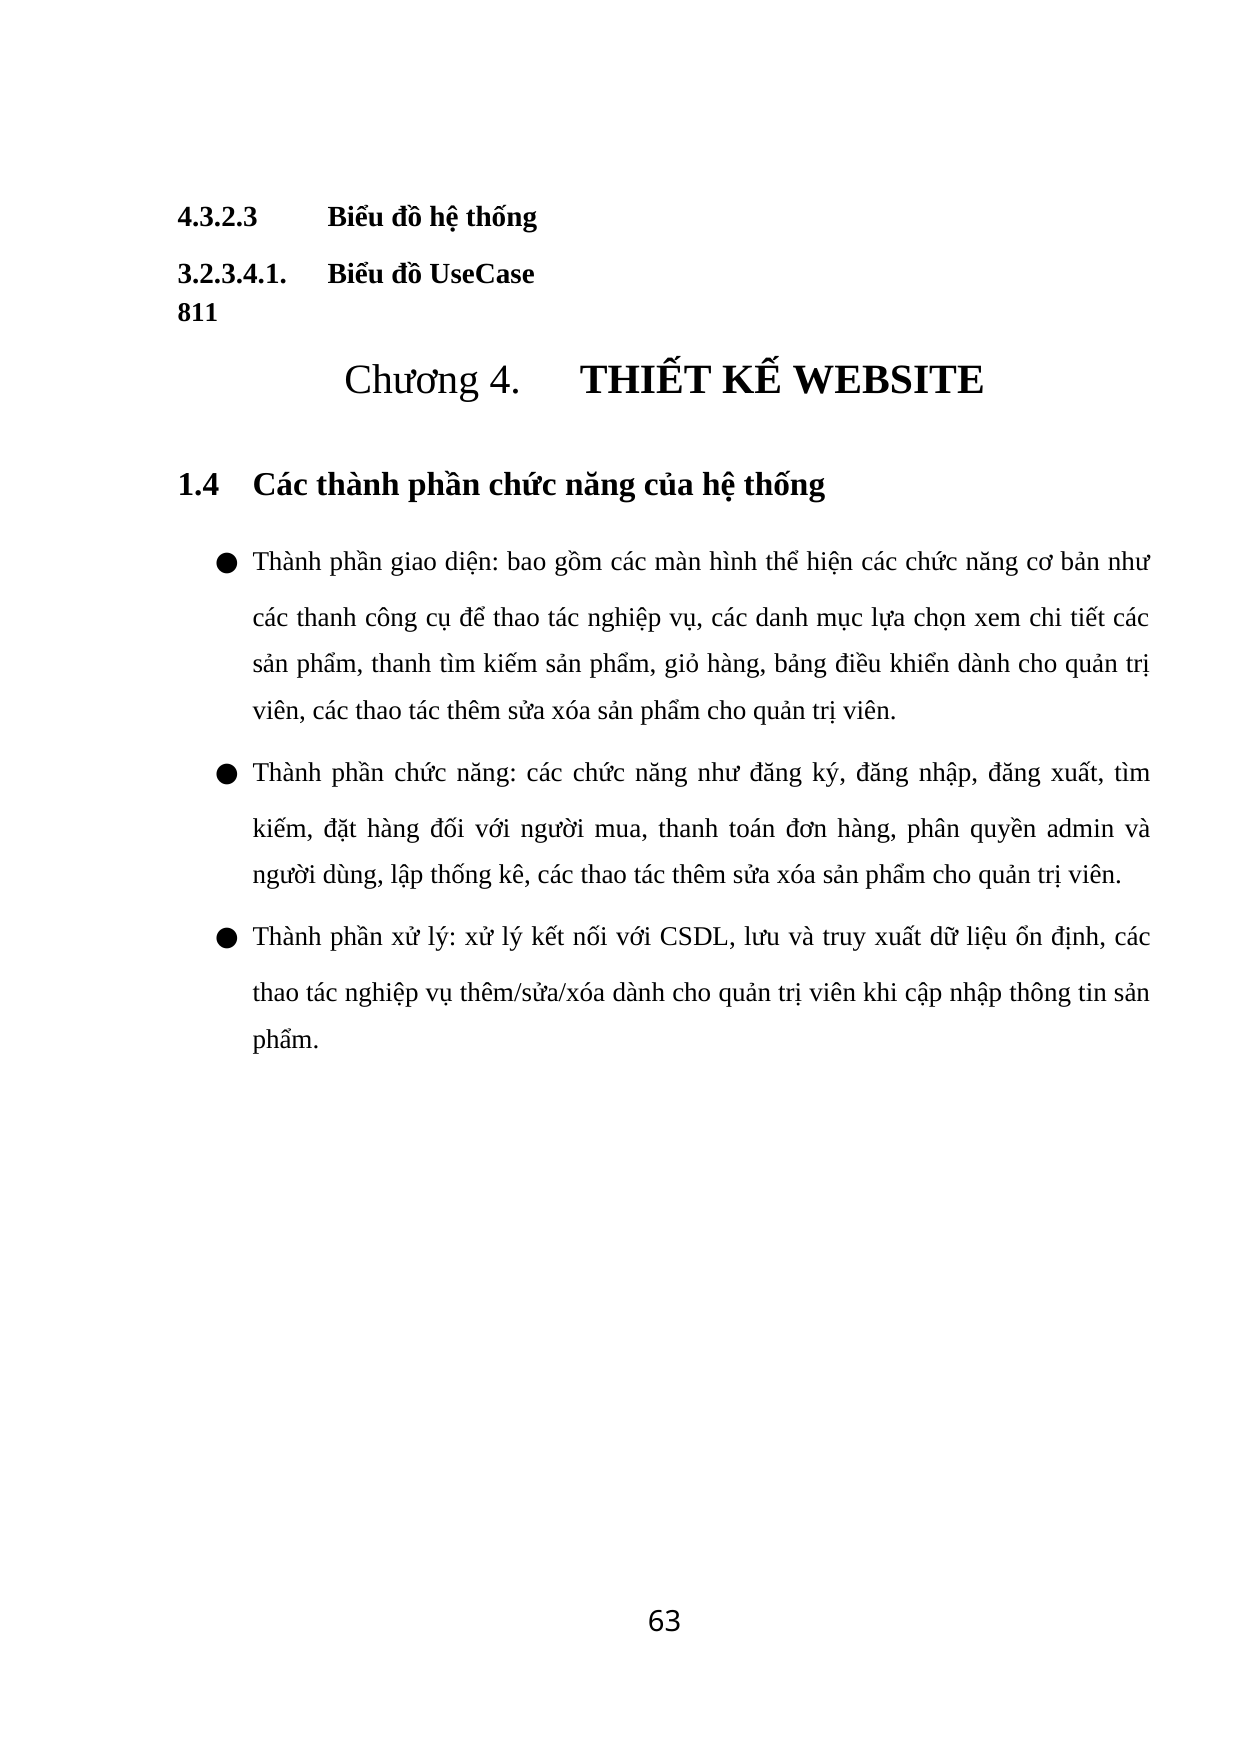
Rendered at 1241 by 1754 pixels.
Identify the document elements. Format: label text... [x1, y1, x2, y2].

subtitle THIẾT KẾ WEBSITE [177, 355, 1152, 403]
subtitle Biểu đồ UseCase [177, 256, 1152, 289]
list Thành phần xử lý: xử lý kết nối với CSDL, lưu và truy xuất dữ liệu ổn định, các thao tác nghiệp vụ thêm/sửa/xóa dành cho quản trị viên khi cập nhập thông tin sản phẩm. [215, 905, 1152, 1054]
subtitle Biểu đồ hệ thống [177, 199, 1152, 232]
list Thành phần giao diện: bao gồm các màn hình thể hiện các chức năng cơ bản như các thanh công cụ để thao tác nghiệp vụ, các danh mục lựa chọn xem chi tiết các sản phẩm, thanh tìm kiếm sản phẩm, giỏ hàng, bảng điều khiển dành cho quản trị viên, các thao tác thêm sửa xóa sản phẩm cho quản trị viên. [215, 530, 1152, 725]
list Thành phần chức năng: các chức năng như đăng ký, đăng nhập, đăng xuất, tìm kiếm, đặt hàng đối với người mua, thanh toán đơn hàng, phân quyền admin và người dùng, lập thống kê, các thao tác thêm sửa xóa sản phẩm cho quản trị viên. [215, 741, 1152, 890]
text 811 [177, 296, 1152, 327]
subtitle Các thành phần chức năng của hệ thống [177, 464, 1152, 502]
